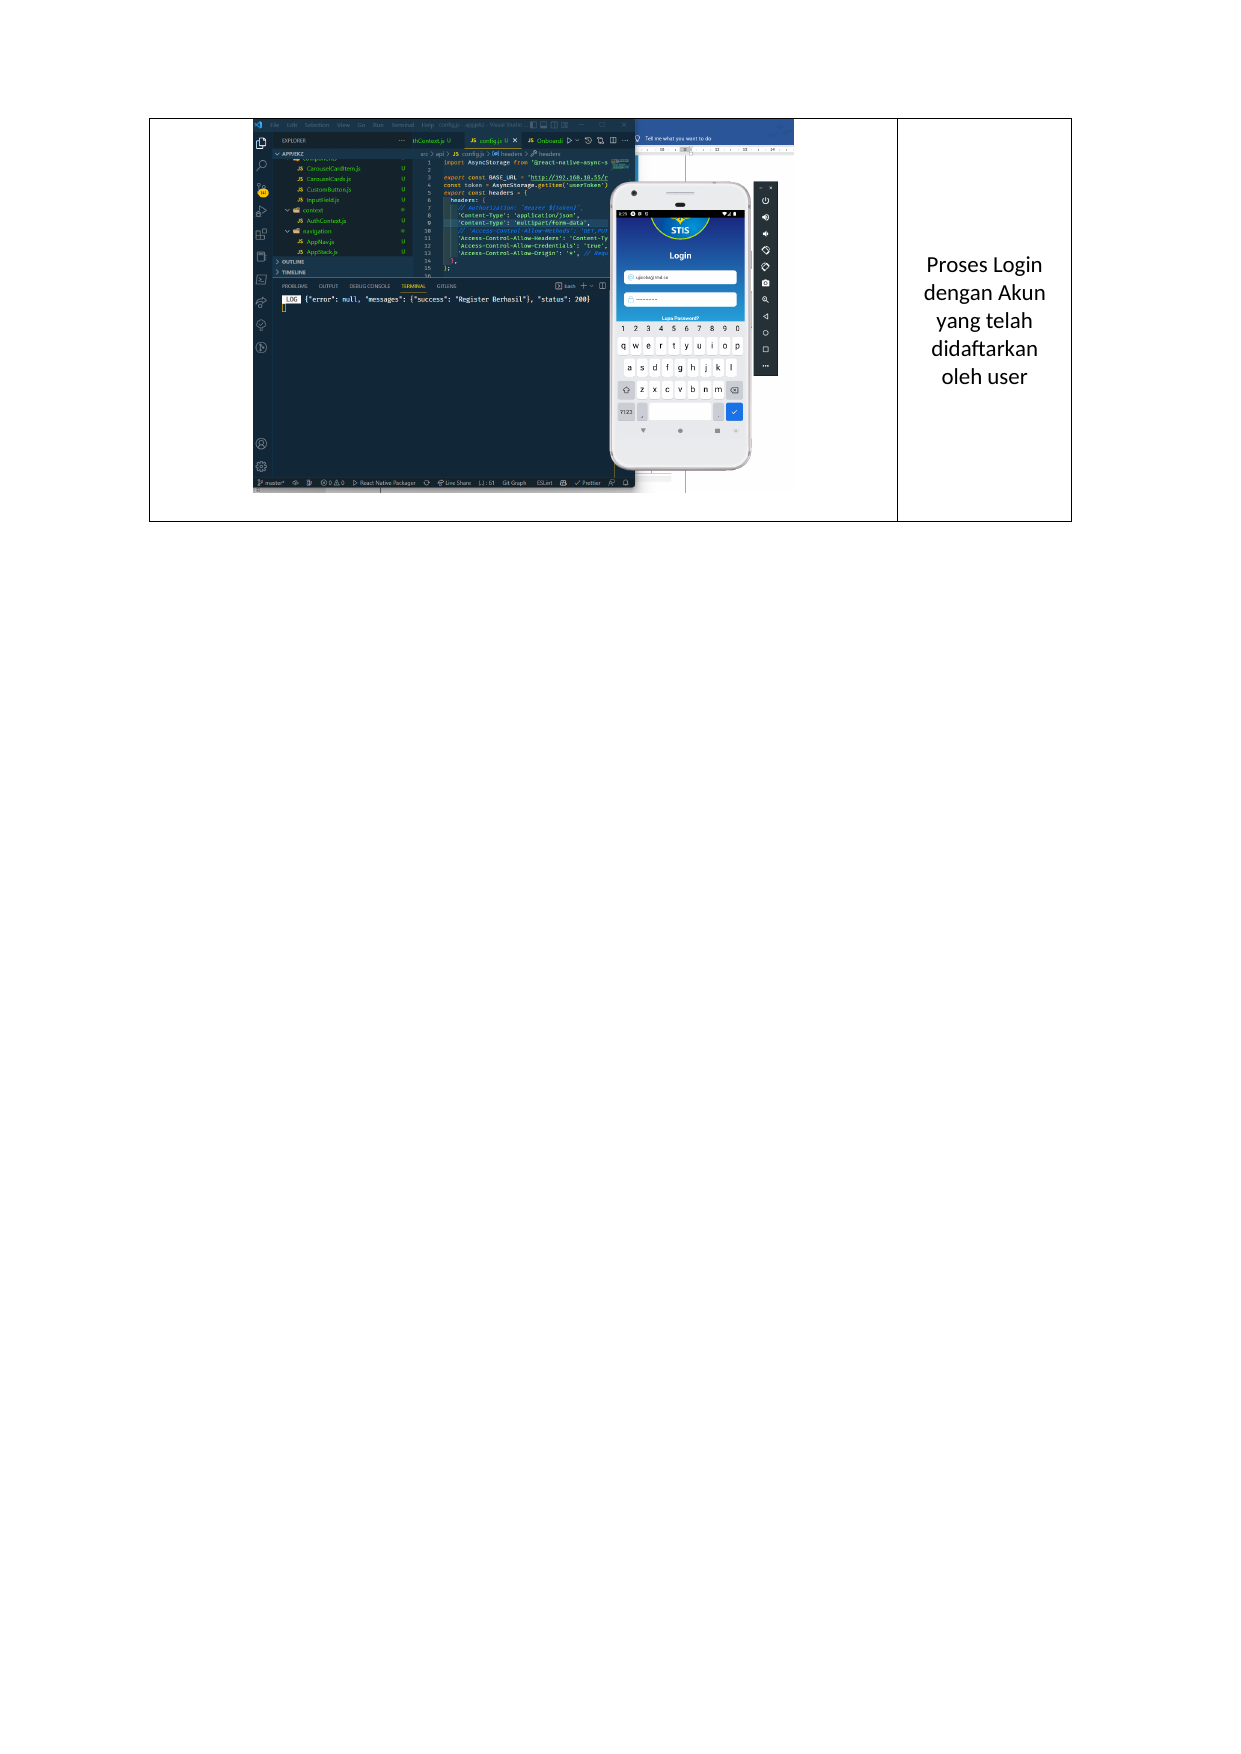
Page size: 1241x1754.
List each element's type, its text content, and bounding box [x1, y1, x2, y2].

table_cell Proses Login dengan Akun yang telah didaftarkan oleh user [898, 119, 1071, 521]
picture [253, 119, 794, 493]
table_cell [150, 119, 897, 521]
